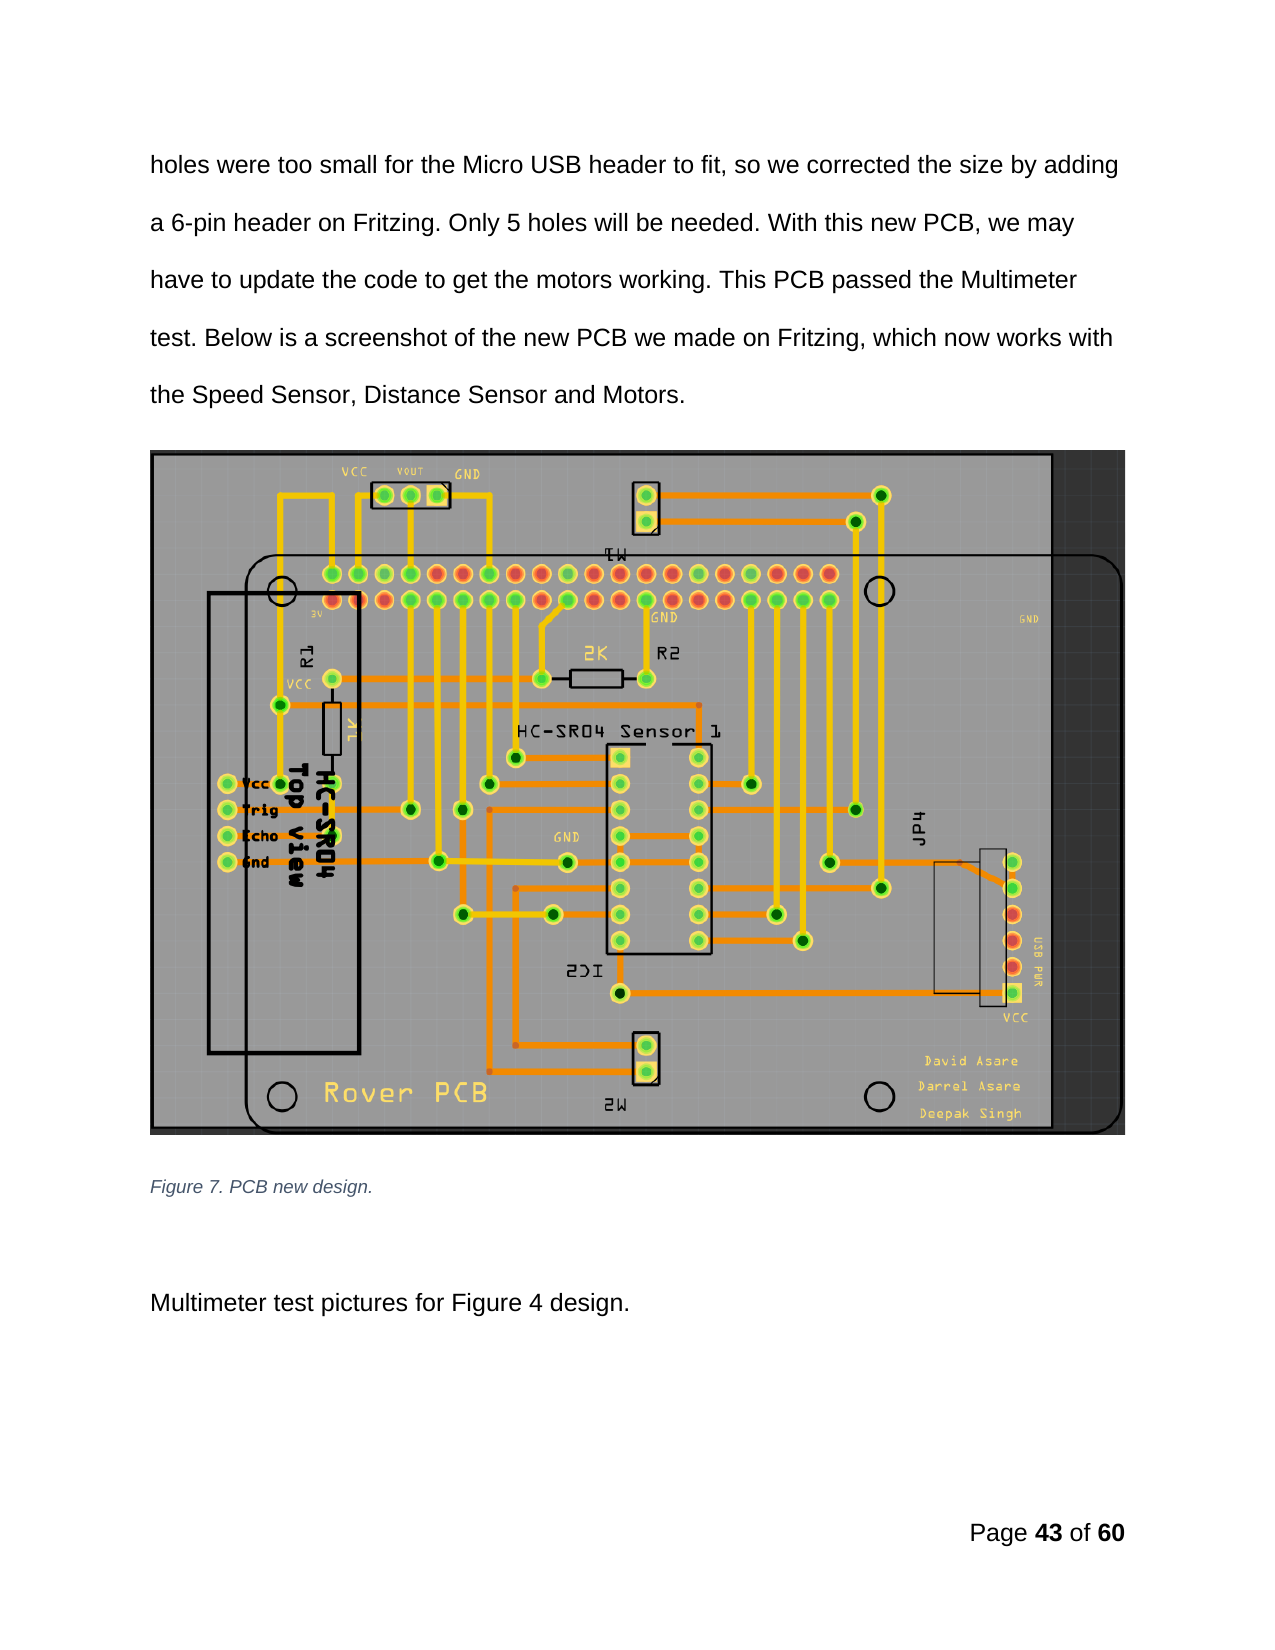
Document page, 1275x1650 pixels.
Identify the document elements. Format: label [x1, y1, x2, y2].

picture [150, 450, 1125, 1135]
